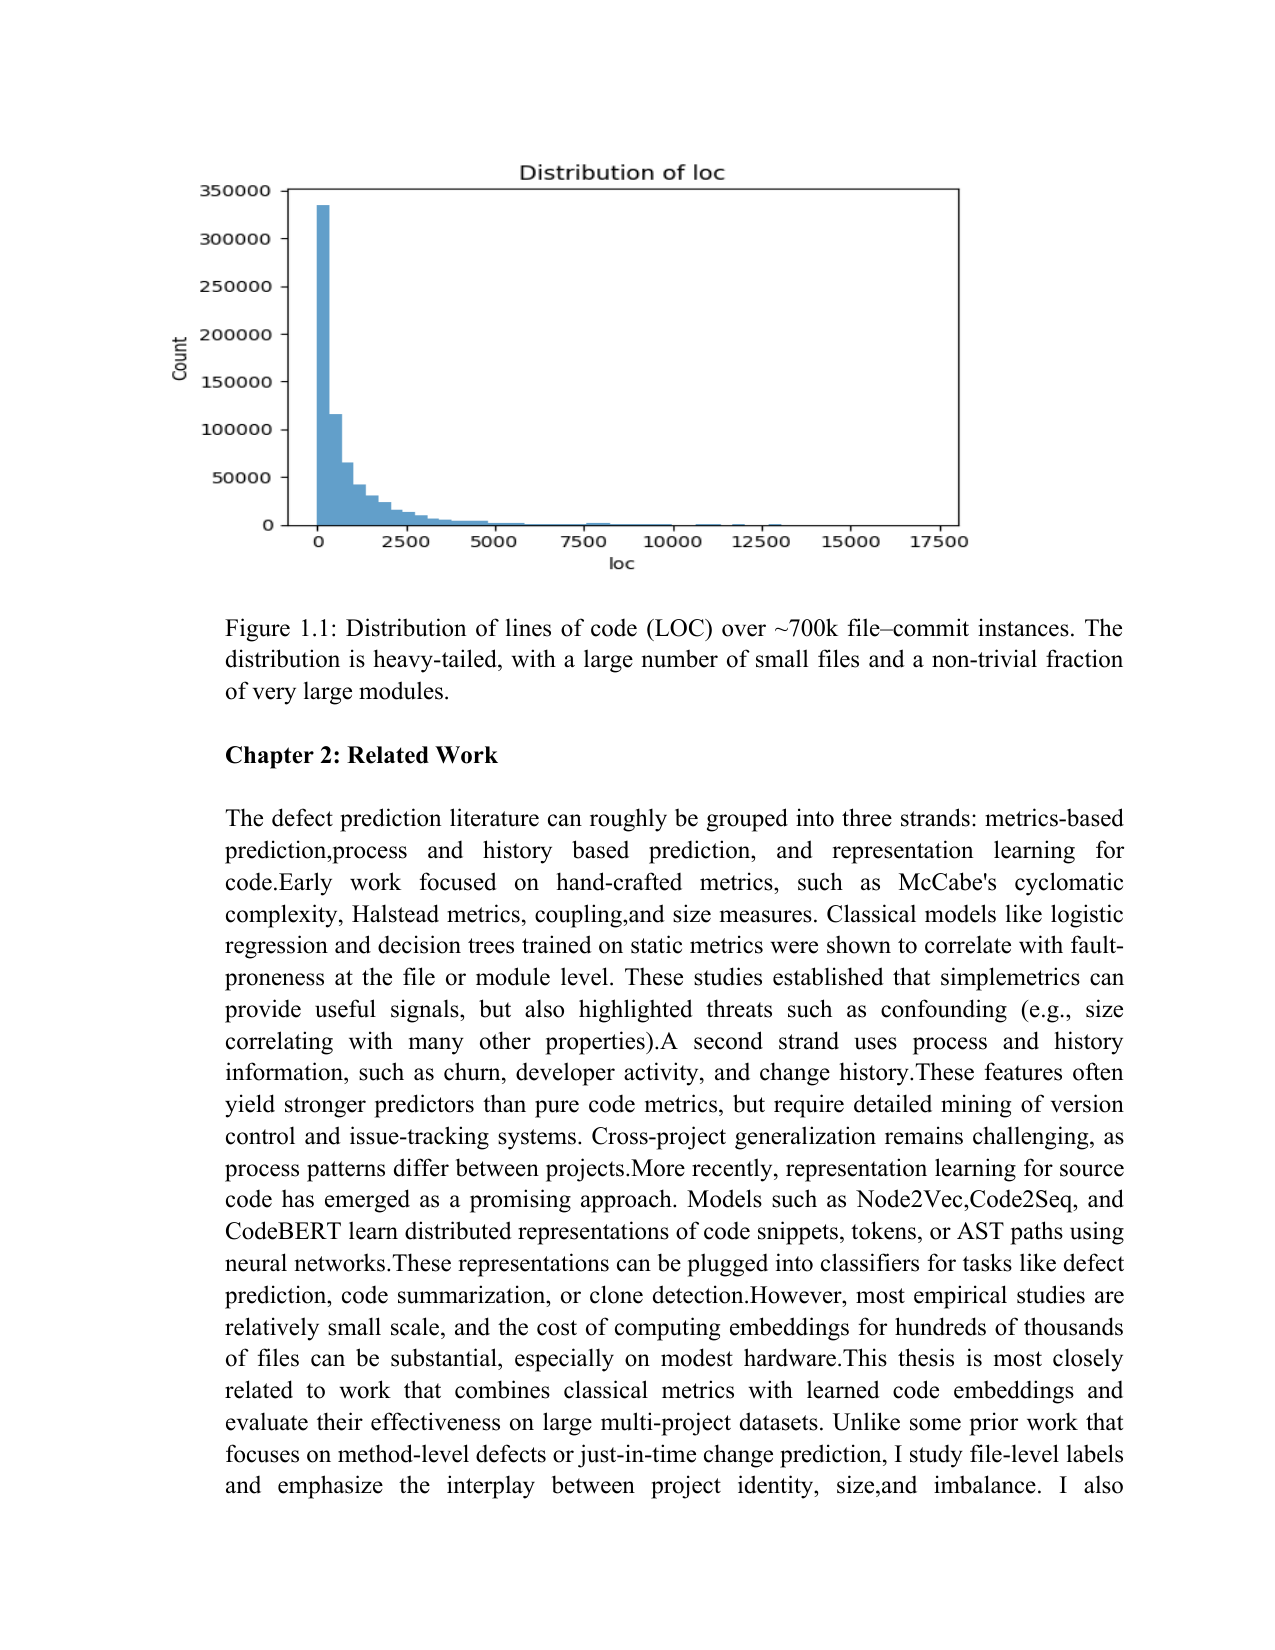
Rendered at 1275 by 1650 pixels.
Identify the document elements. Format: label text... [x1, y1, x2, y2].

text Chapter 2: Related Work [225, 741, 1125, 768]
text Figure 1.1: Distribution of lines of code (LOC) over ~700k file–commit instances. The distribution is heavy-tailed, with a large number of small files and a non-trivial fraction of very large modules. [225, 614, 1125, 705]
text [225, 804, 1125, 1499]
picture [150, 150, 992, 589]
